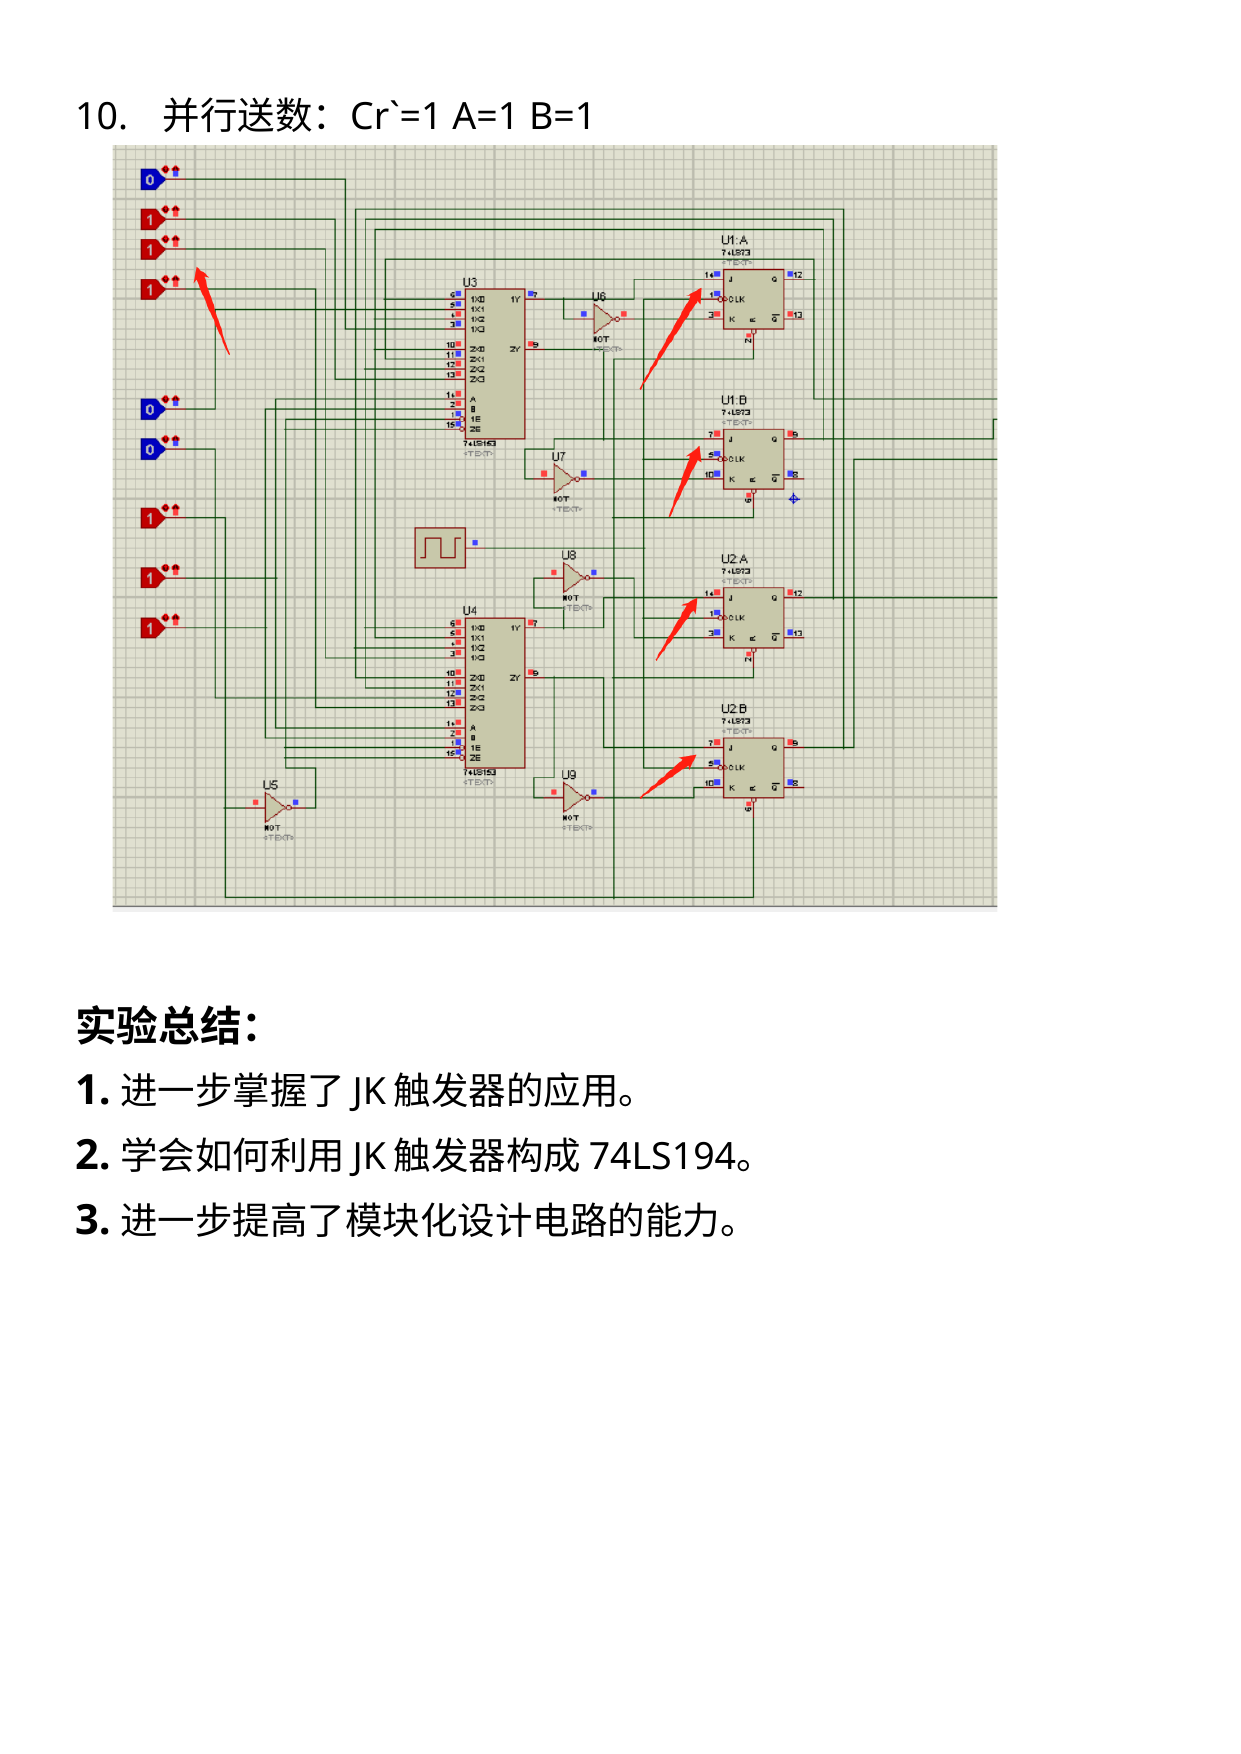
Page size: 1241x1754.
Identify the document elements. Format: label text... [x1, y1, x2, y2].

list 进一步提高了模块化设计电路的能力。 [75, 1186, 1165, 1251]
list 学会如何利用JK触发器构成74LS194。 [75, 1121, 1165, 1186]
text 实验总结： [75, 991, 1165, 1056]
list 进一步掌握了JK触发器的应用。 [75, 1056, 1165, 1121]
list 并行送数：Cr`=1 A=1 B=1 [75, 81, 1165, 146]
picture [112, 145, 998, 912]
